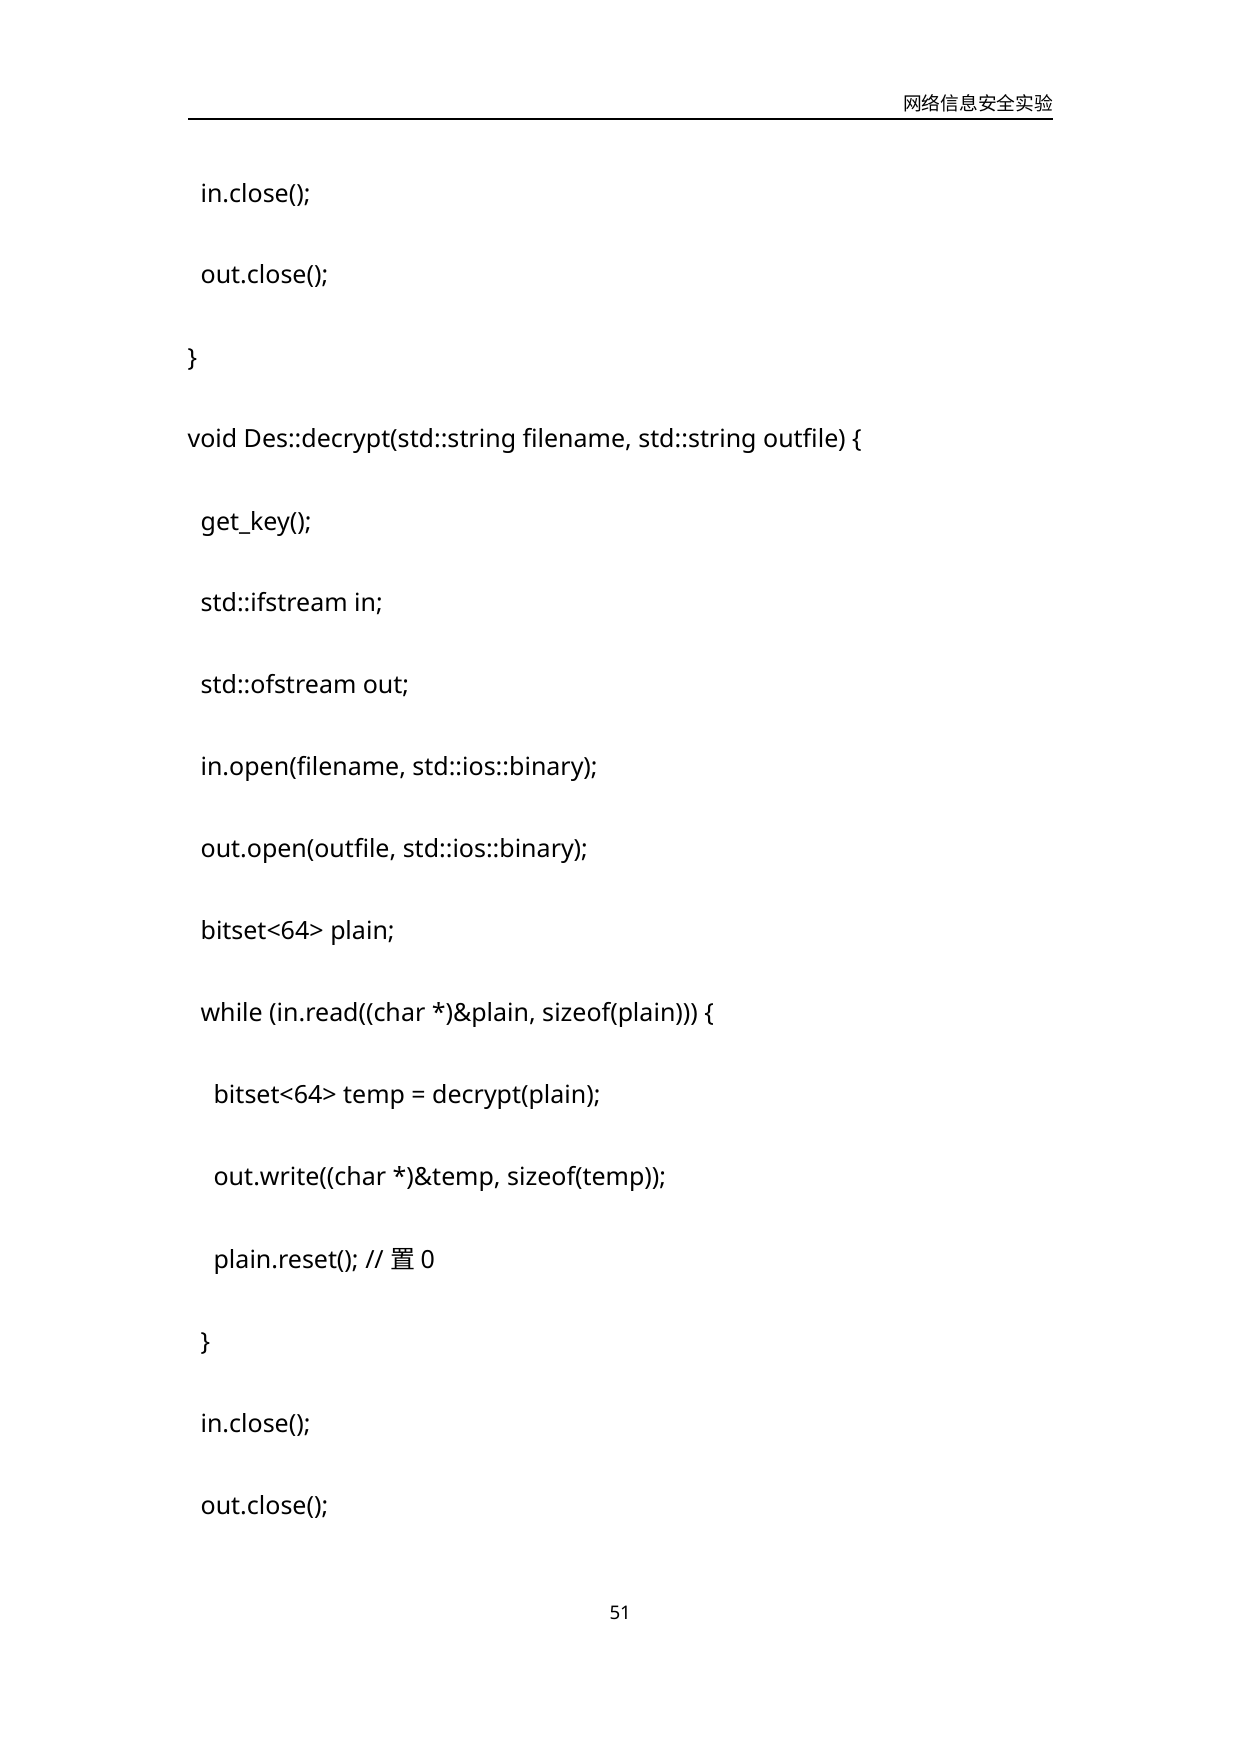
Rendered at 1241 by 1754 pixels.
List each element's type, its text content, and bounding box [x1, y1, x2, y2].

text plain.reset(); // 置0 [187, 1226, 1053, 1291]
text bitset<64> temp = decrypt(plain); [187, 1062, 1053, 1127]
text get_key(); [187, 488, 1053, 553]
text in.open(filename, std::ios::binary); [187, 734, 1053, 799]
text } [187, 1309, 1053, 1374]
text in.close(); [187, 1391, 1053, 1456]
text } [187, 324, 1053, 389]
text std::ofstream out; [187, 652, 1053, 717]
text out.open(outfile, std::ios::binary); [187, 816, 1053, 881]
text while (in.read((char *)&plain, sizeof(plain))) { [187, 979, 1053, 1044]
text in.close(); [187, 160, 1053, 225]
text bitset<64> plain; [187, 898, 1053, 963]
text void Des::decrypt(std::string filename, std::string outfile) { [187, 406, 1053, 471]
text out.close(); [187, 242, 1053, 307]
text out.write((char *)&temp, sizeof(temp)); [187, 1143, 1053, 1208]
text std::ifstream in; [187, 570, 1053, 635]
text out.close(); [187, 1473, 1053, 1538]
